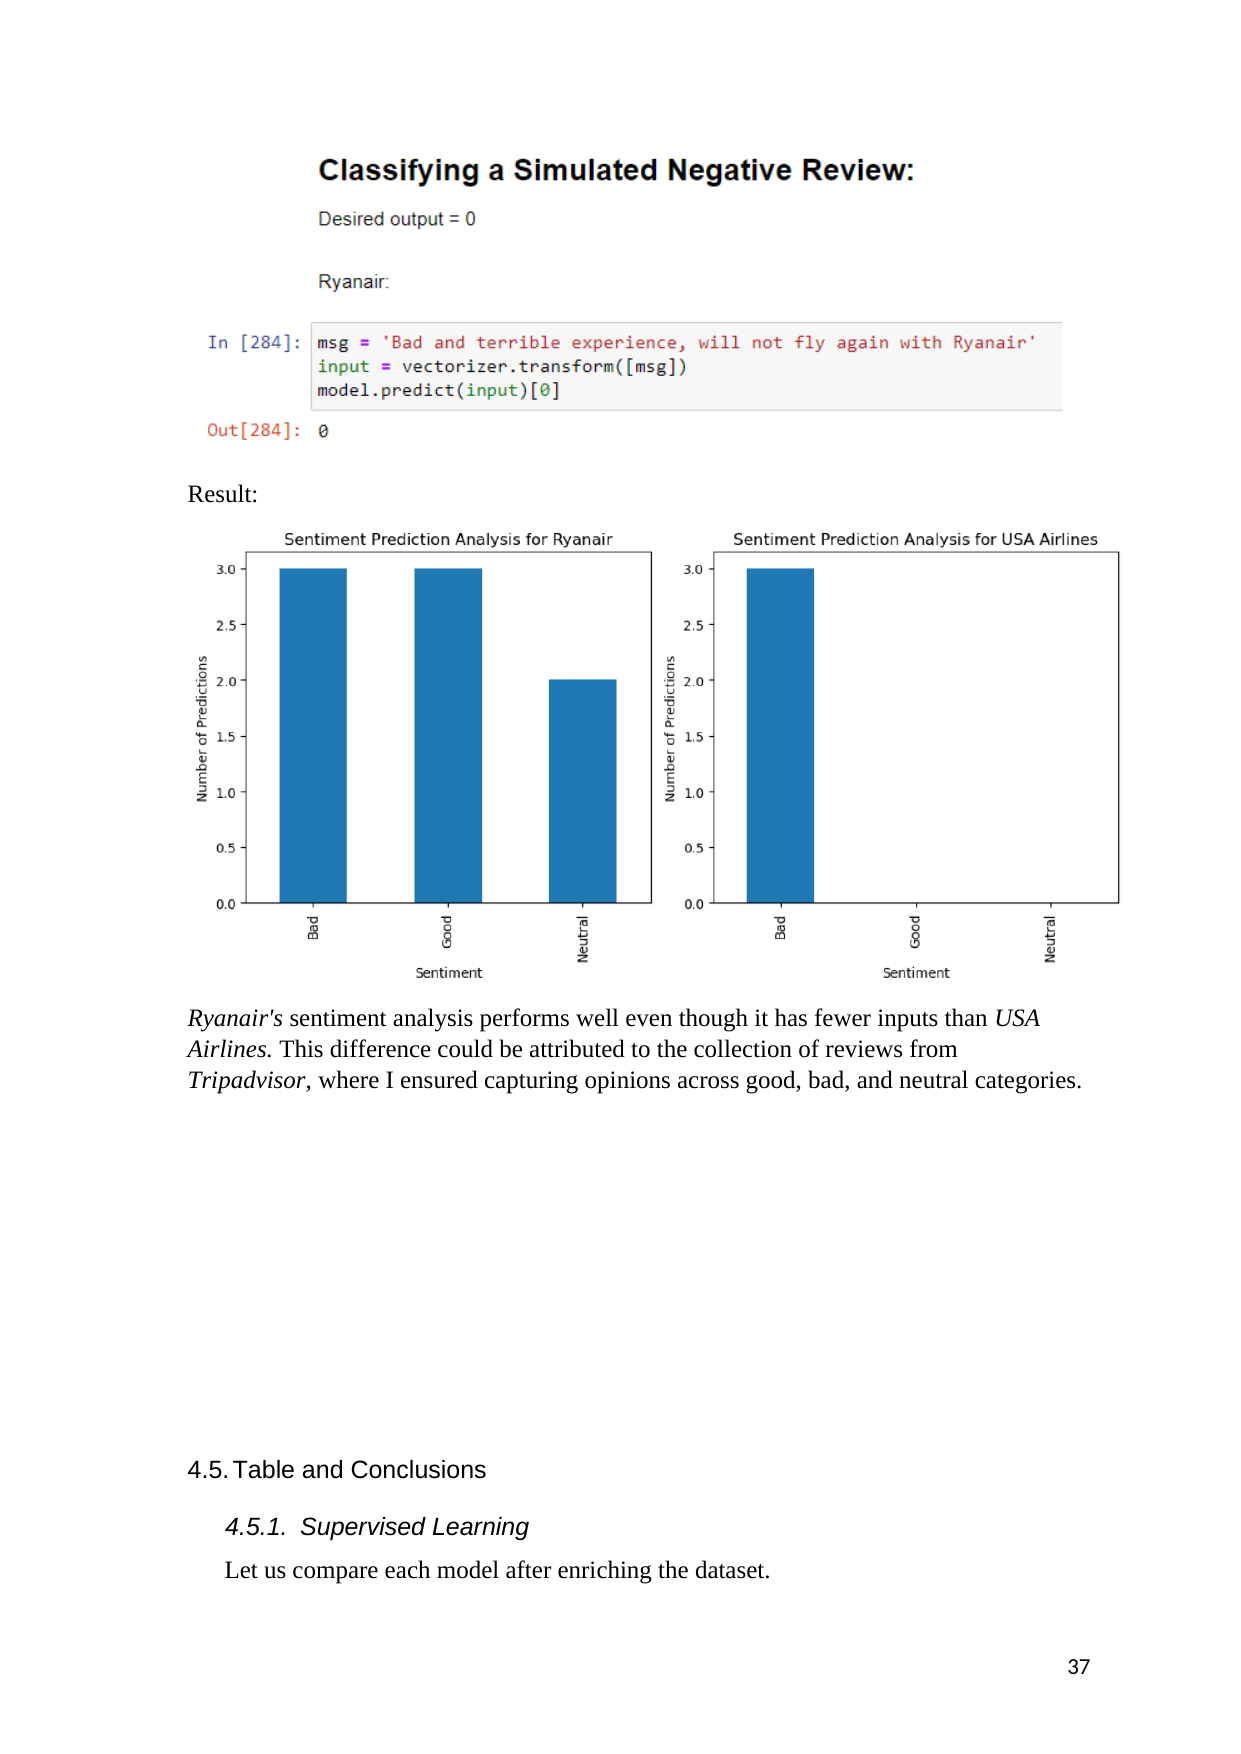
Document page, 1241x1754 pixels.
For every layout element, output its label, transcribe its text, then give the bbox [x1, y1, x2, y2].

subtitle Table and Conclusions [187, 1455, 1090, 1484]
text Result: [187, 479, 1090, 508]
text Let us compare each model after enriching the dataset. [224, 1555, 1090, 1584]
subtitle Supervised Learning [225, 1511, 1090, 1540]
picture [187, 150, 1063, 460]
text Ryanair's sentiment analysis performs well even though it has fewer inputs than USA Airlines. This difference could be attributed to the collection of reviews from Tripadvisor, where I ensured capturing opinions across good, bad, and neutral categories. [187, 1003, 1090, 1094]
picture [187, 526, 1128, 985]
